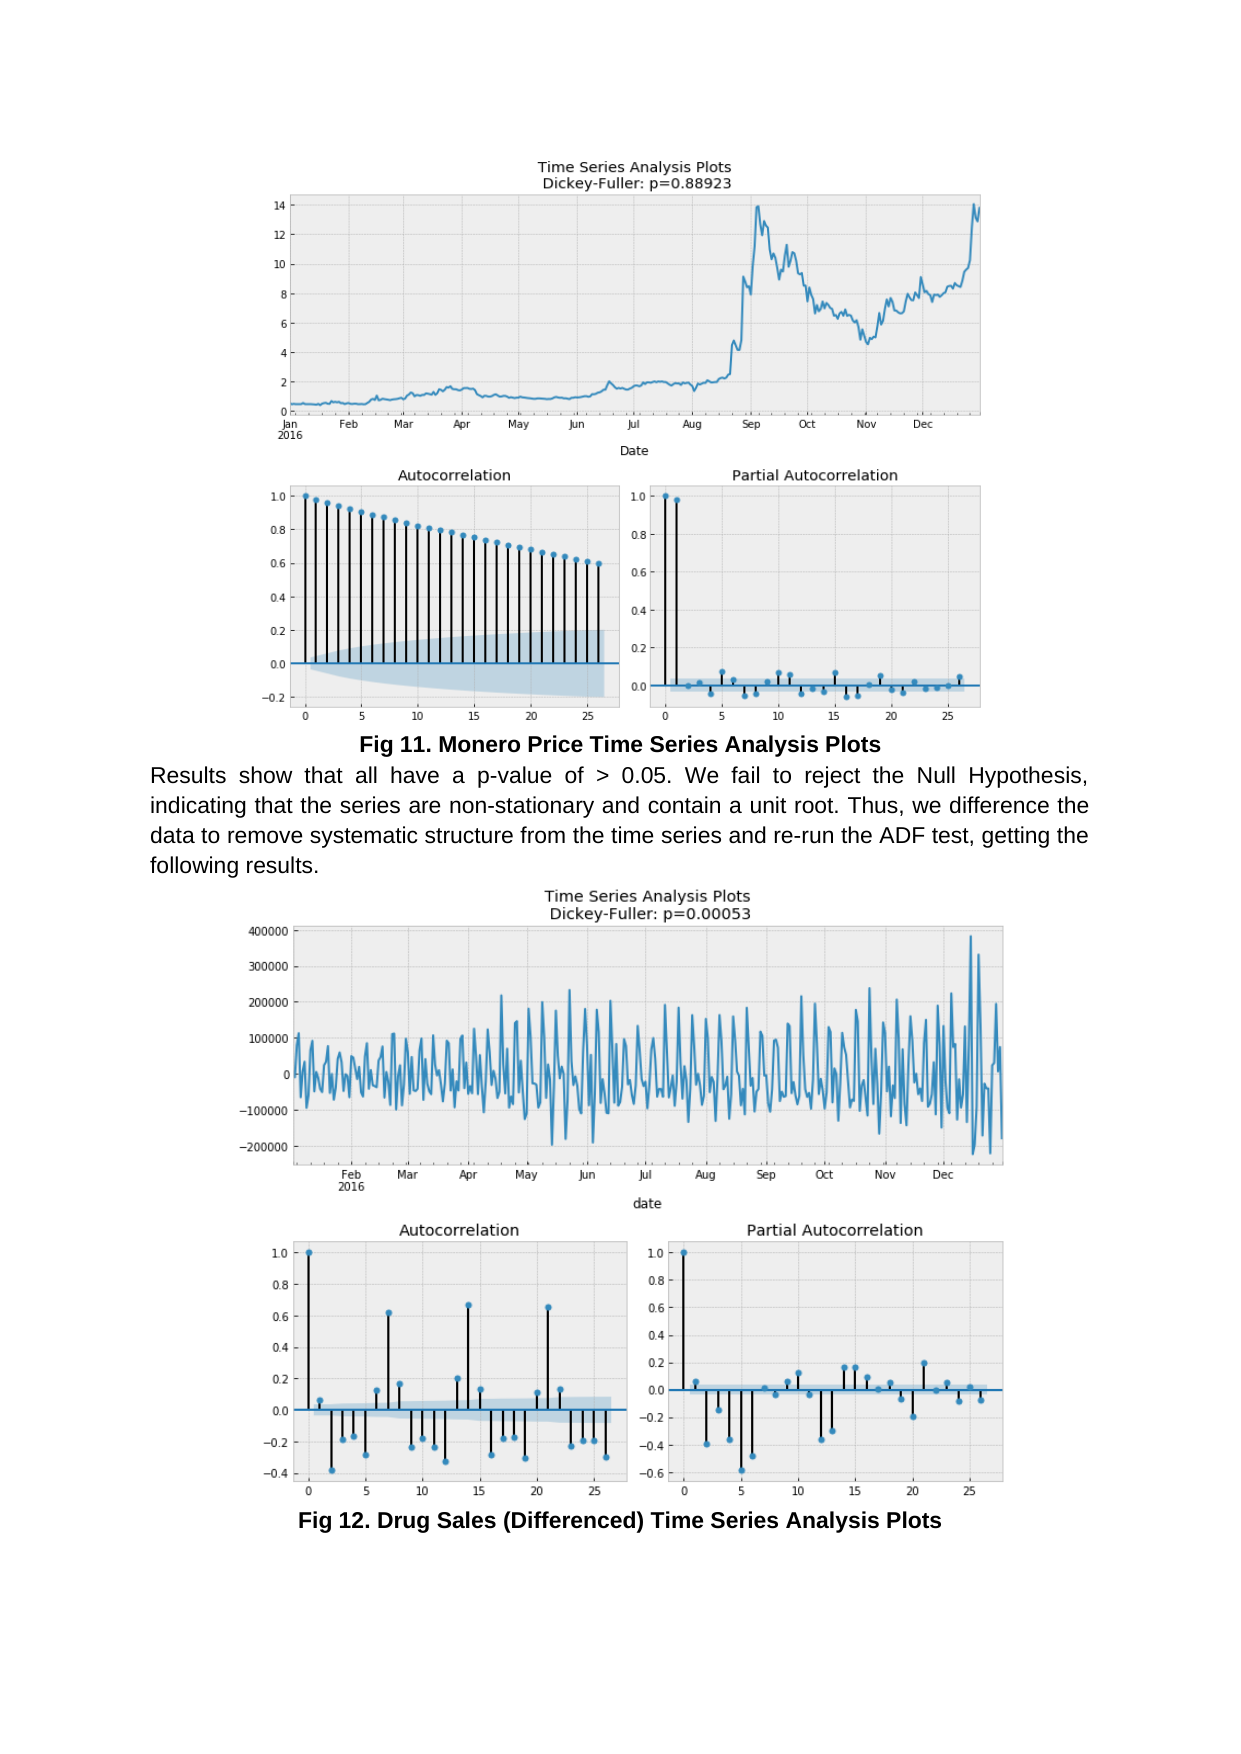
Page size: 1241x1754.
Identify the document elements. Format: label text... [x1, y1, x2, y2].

text Fig 11. Monero Price Time Series Analysis Plots [150, 731, 1090, 758]
text Fig 12. Drug Sales (Differenced) Time Series Analysis Plots [150, 1507, 1090, 1533]
picture [254, 155, 986, 728]
text Results show that all have a p-value of > 0.05. We fail to reject the Null Hypothesis, indicating that the series are non-stationary and contain a unit root. Thus, we difference the data to remove systematic structure from the time series and re-run the ADF test, getting the following results. [150, 762, 1090, 879]
picture [231, 882, 1009, 1504]
